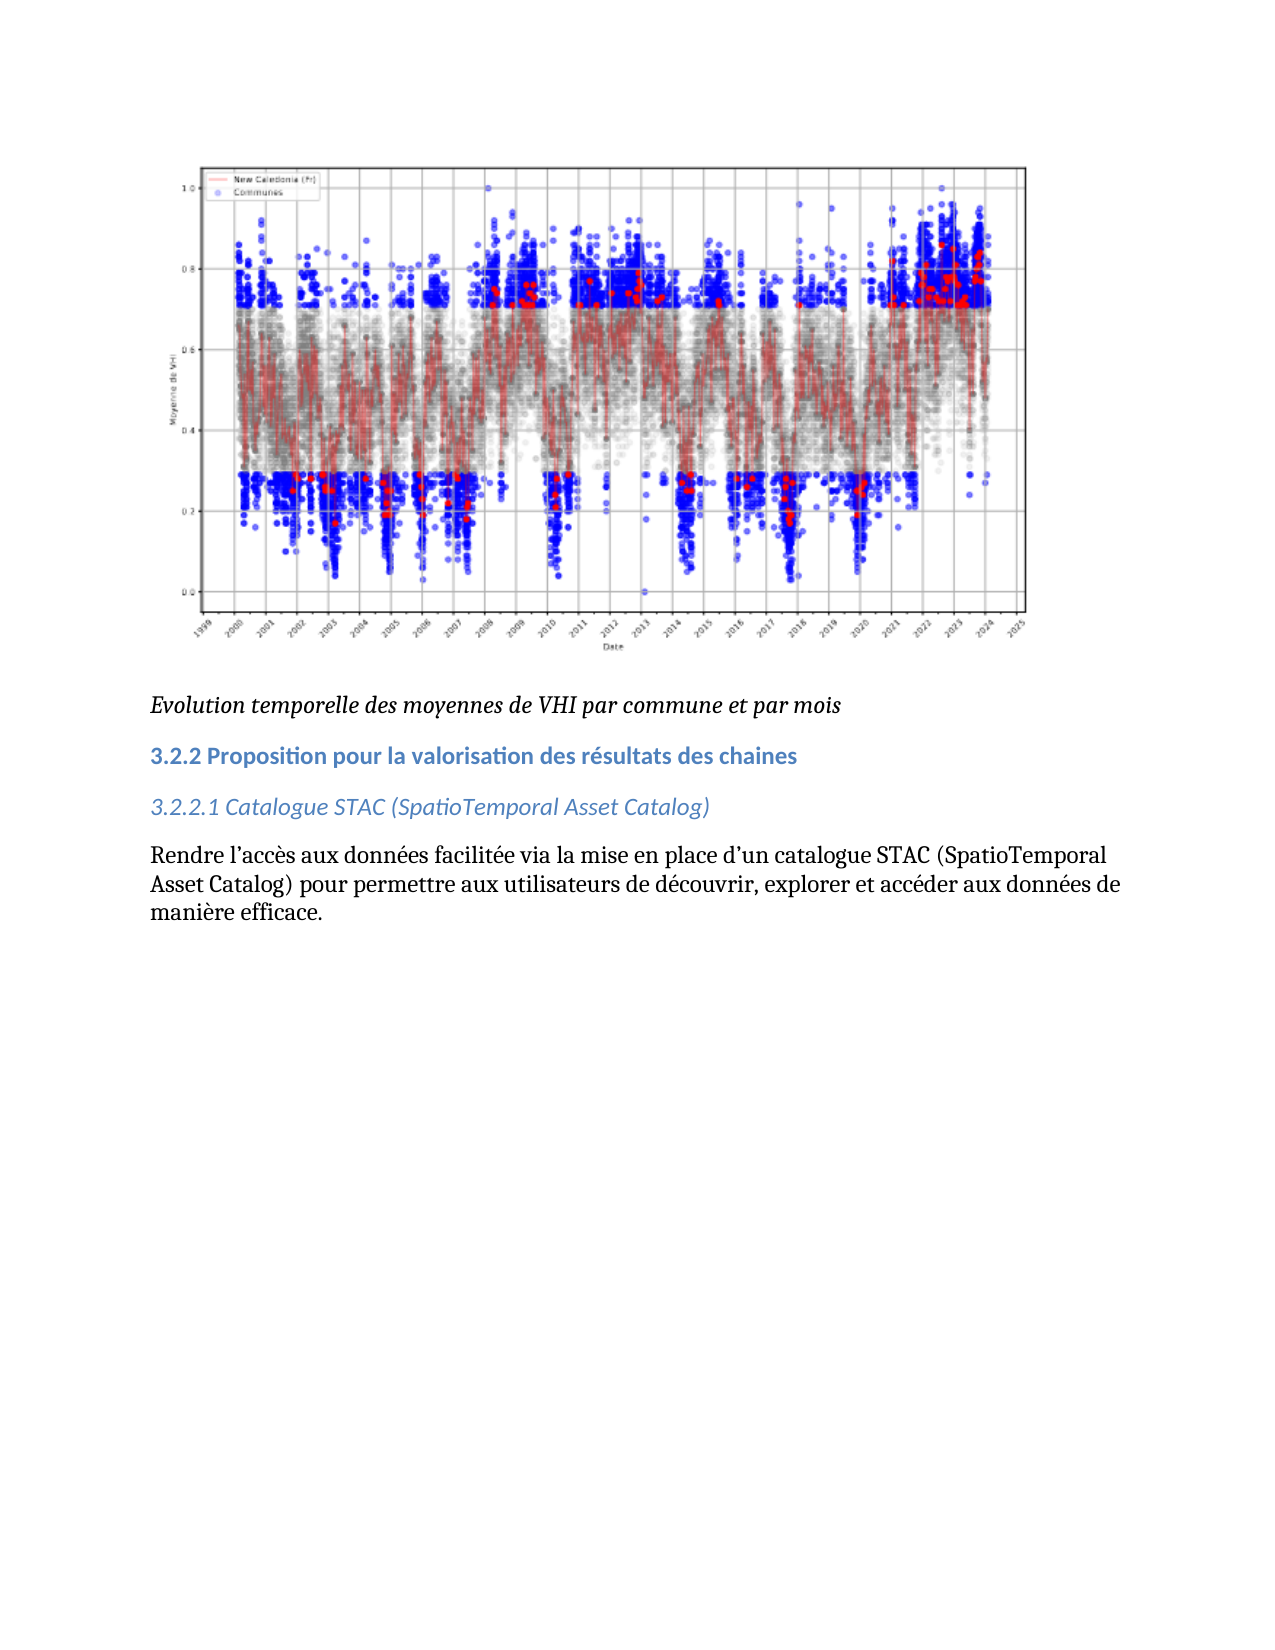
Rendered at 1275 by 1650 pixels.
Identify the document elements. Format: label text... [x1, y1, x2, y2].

subtitle 3.2.2 Proposition pour la valorisation des résultats des chaines [150, 740, 1125, 771]
text Rendre l’accès aux données facilitée via la mise en place d’un catalogue STAC (SpatioTemporal Asset Catalog) pour permettre aux utilisateurs de découvrir, explorer et accéder aux données de manière efficace. [150, 841, 1125, 927]
subtitle 3.2.2.1 Catalogue STAC (SpatioTemporal Asset Catalog) [150, 792, 1125, 822]
picture [168, 150, 1044, 670]
text Evolution temporelle des moyennes de VHI par commune et par mois [150, 691, 1125, 719]
